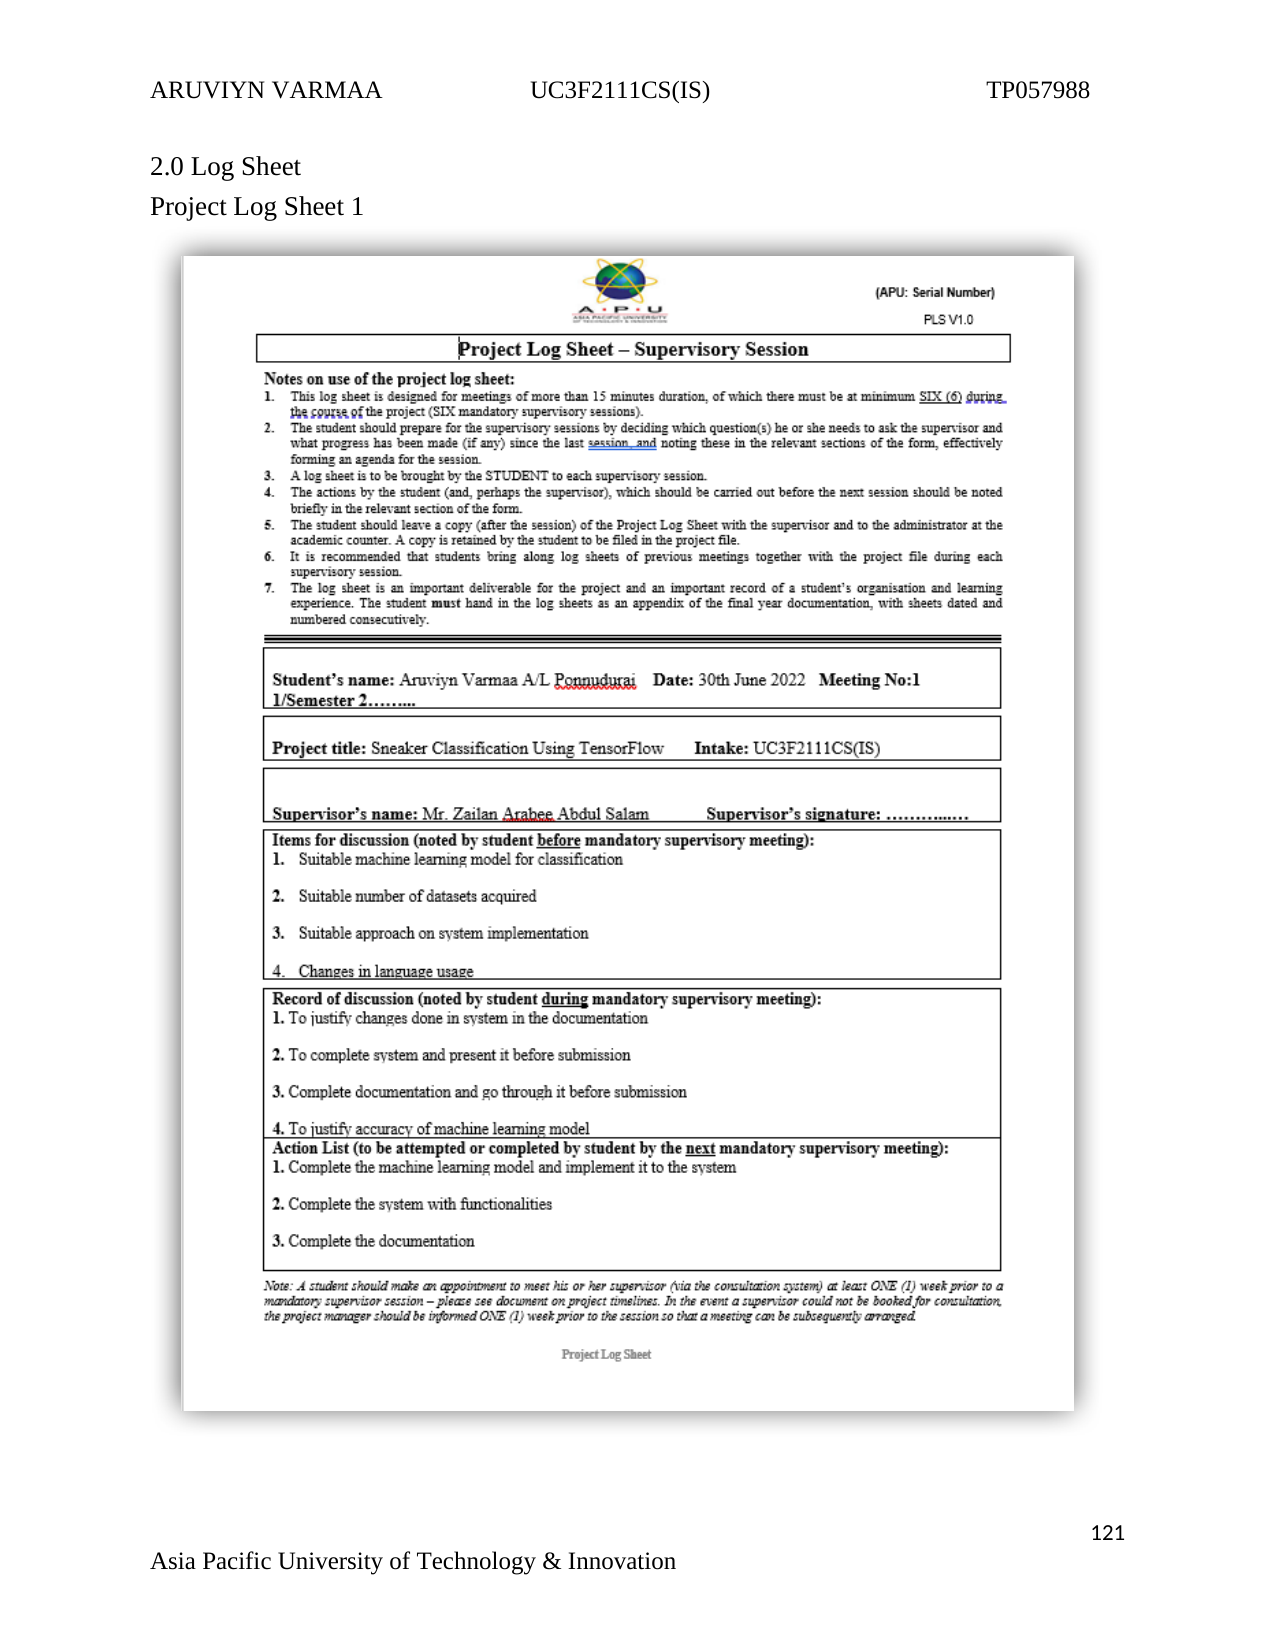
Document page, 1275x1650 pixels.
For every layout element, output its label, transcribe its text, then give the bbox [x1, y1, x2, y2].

subtitle 2.0 Log Sheet [150, 150, 1125, 181]
picture [181, 256, 1074, 1411]
subtitle Project Log Sheet 1 [150, 190, 1125, 221]
